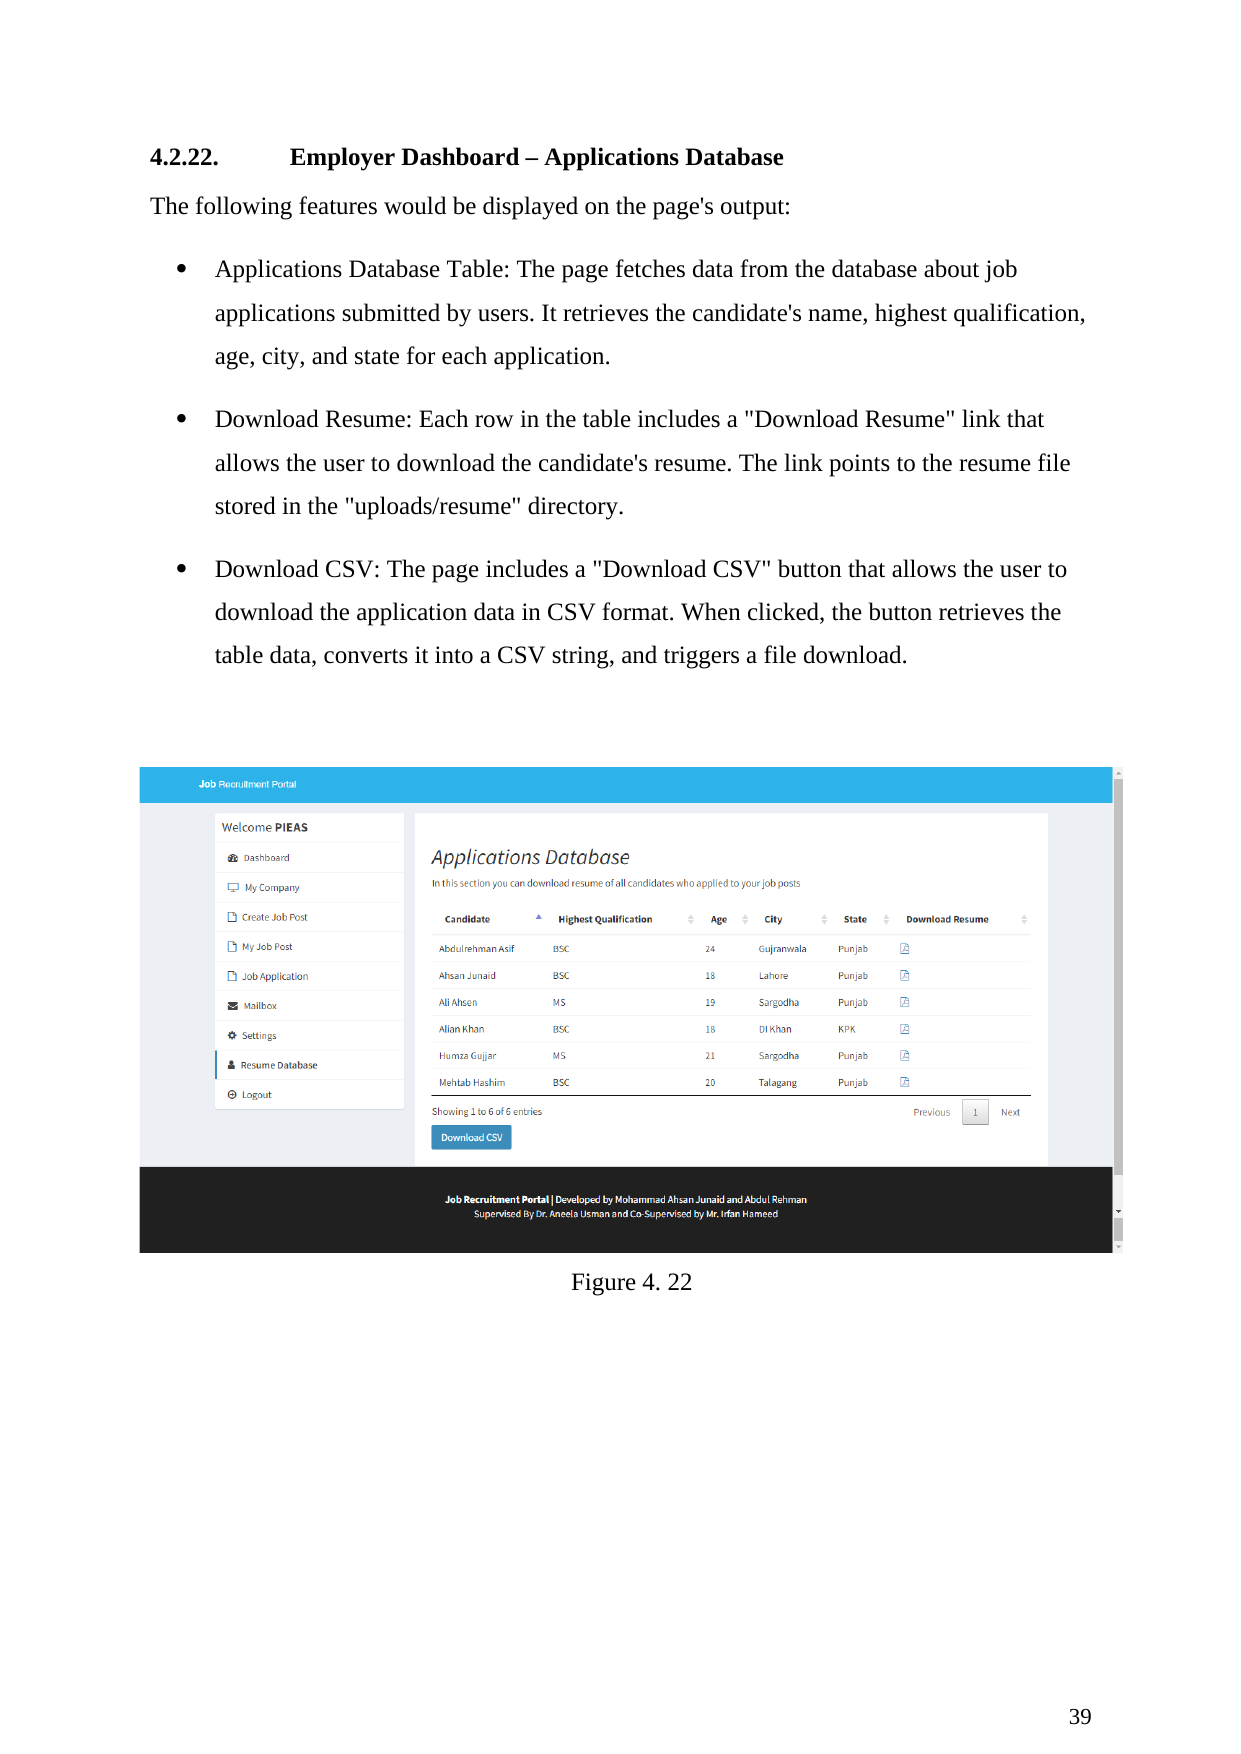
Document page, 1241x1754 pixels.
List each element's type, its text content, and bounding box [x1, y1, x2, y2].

subtitle Employer Dashboard – Applications Database [150, 142, 1123, 170]
list Applications Database Table: The page fetches data from the database about job applications submitted by users. It retrieves the candidate's name, highest qualification, age, city, and state for each application. [177, 254, 1091, 369]
list Download CSV: The page includes a "Download CSV" button that allows the user to download the application data in CSV format. When clicked, the button retrieves the table data, converts it into a CSV string, and triggers a file download. [177, 554, 1091, 669]
list Download Resume: Each row in the table includes a "Download Resume" link that allows the user to download the candidate's resume. The link points to the resume file stored in the "uploads/resume" directory. [177, 404, 1091, 519]
text Figure 4. [139, 1267, 1123, 1296]
picture [139, 767, 1123, 1253]
text The following features would be displayed on the page's output: [150, 191, 1091, 220]
